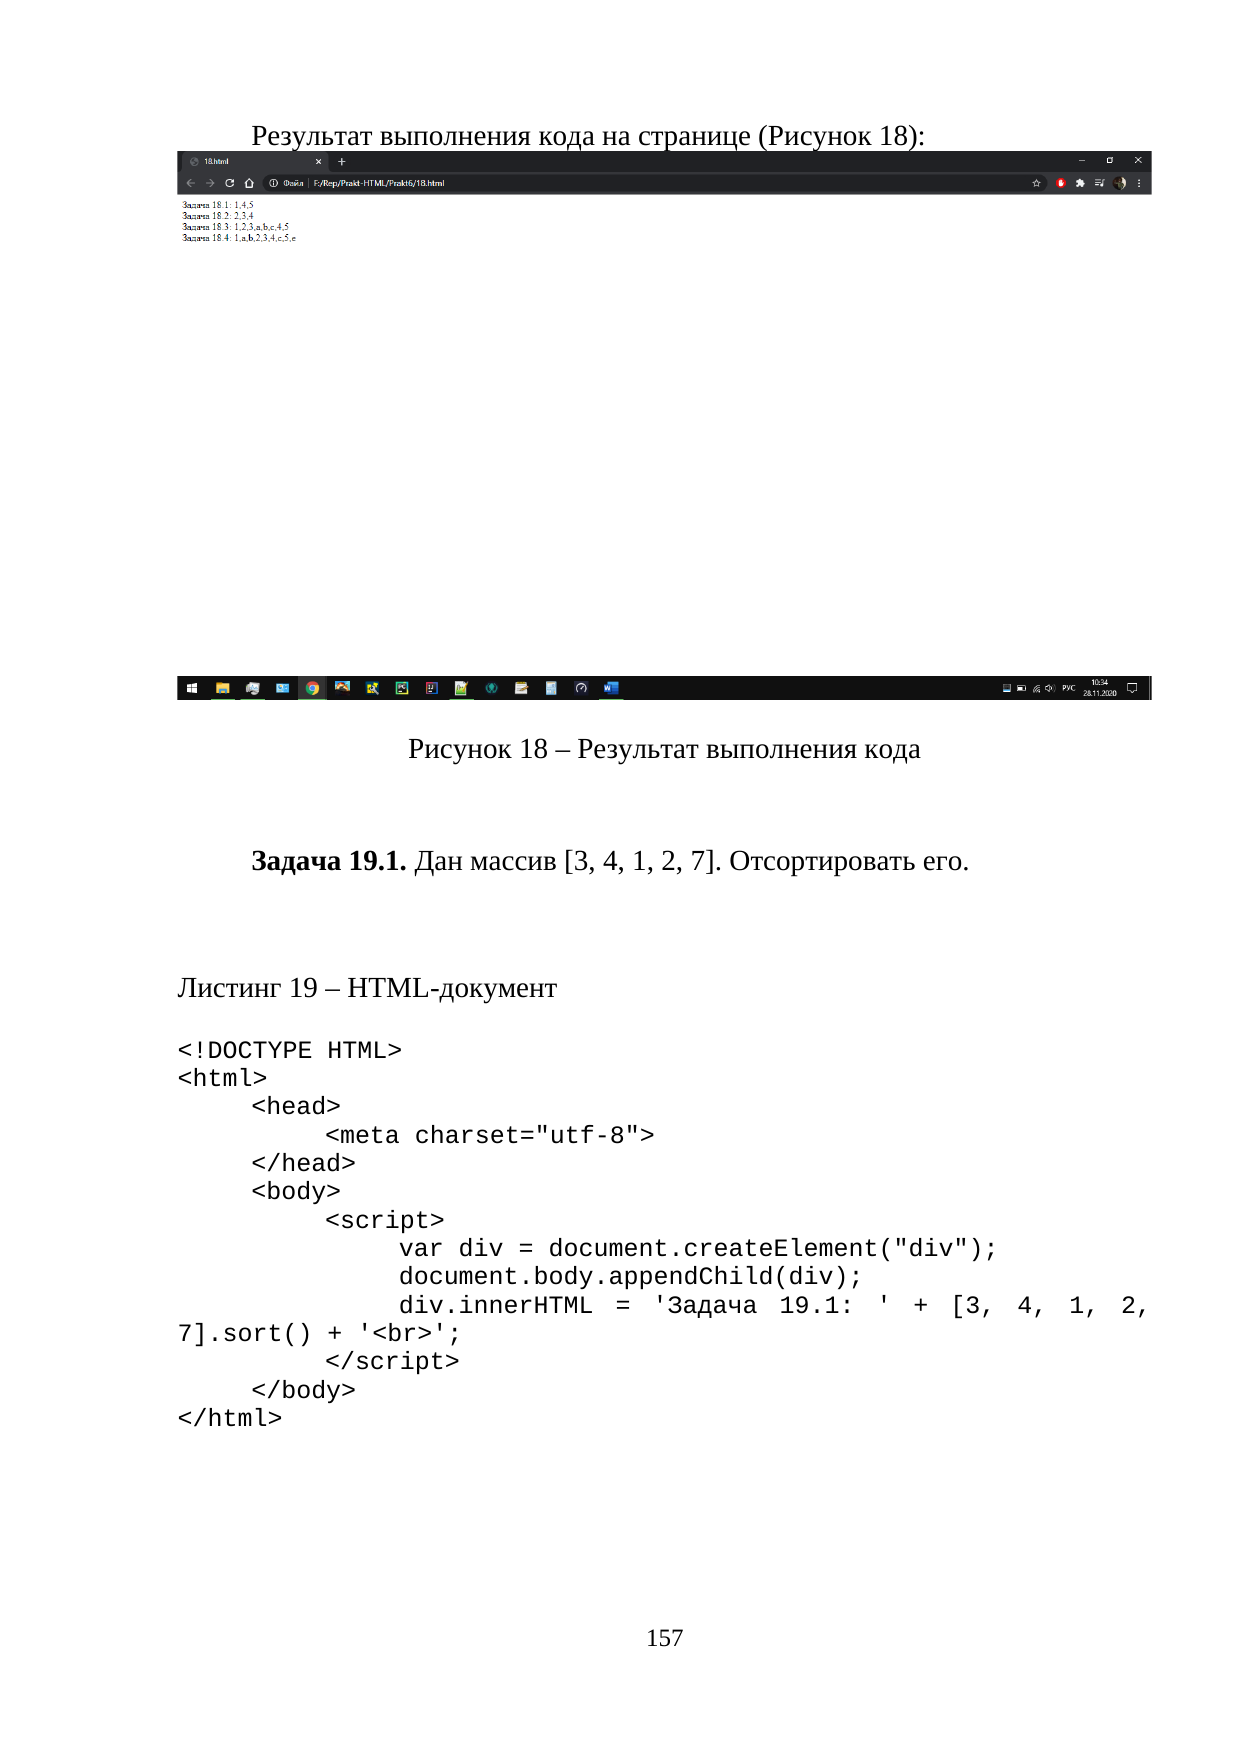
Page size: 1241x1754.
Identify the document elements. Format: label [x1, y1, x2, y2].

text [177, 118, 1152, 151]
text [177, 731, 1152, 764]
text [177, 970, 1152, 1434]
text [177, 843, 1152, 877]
picture [177, 151, 1152, 700]
